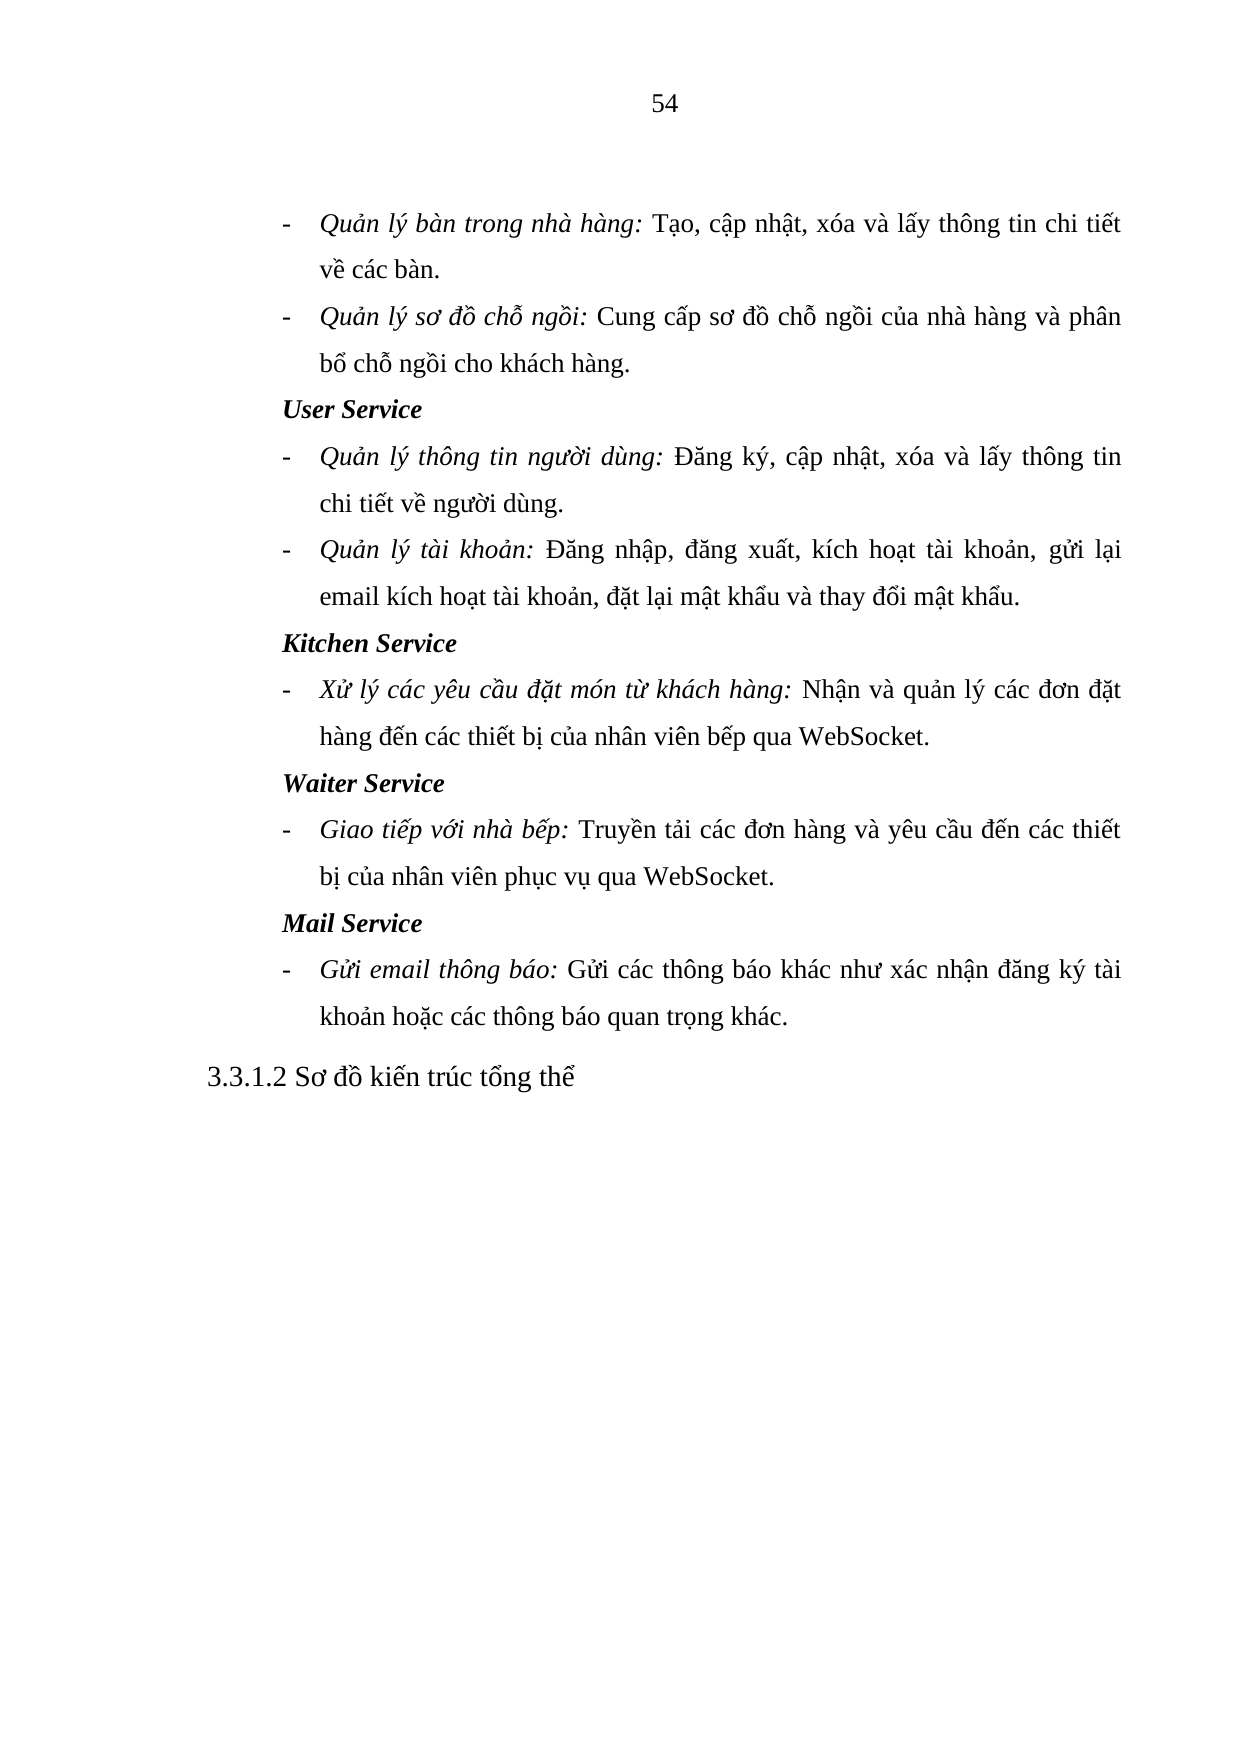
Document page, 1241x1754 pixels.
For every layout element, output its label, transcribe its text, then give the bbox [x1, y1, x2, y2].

subtitle Sơ đồ kiến trúc tổng thể [207, 1059, 1122, 1093]
text Kitchen Service [207, 627, 1122, 658]
list Quản lý thông tin người dùng: Đăng ký, cập nhật, xóa và lấy thông tin chi tiết về người dùng. [282, 440, 1122, 518]
text User Service [207, 393, 1122, 424]
list Quản lý tài khoản: Đăng nhập, đăng xuất, kích hoạt tài khoản, gửi lại email kích hoạt tài khoản, đặt lại mật khẩu và thay đổi mật khẩu. [282, 533, 1122, 611]
list Gửi email thông báo: Gửi các thông báo khác như xác nhận đăng ký tài khoản hoặc các thông báo quan trọng khác. [282, 953, 1122, 1031]
list Giao tiếp với nhà bếp: Truyền tải các đơn hàng và yêu cầu đến các thiết bị của nhân viên phục vụ qua WebSocket. [282, 813, 1122, 891]
text Waiter Service [207, 767, 1122, 798]
list Quản lý bàn trong nhà hàng: Tạo, cập nhật, xóa và lấy thông tin chi tiết về các bàn. [282, 207, 1122, 284]
list Quản lý sơ đồ chỗ ngồi: Cung cấp sơ đồ chỗ ngồi của nhà hàng và phân bổ chỗ ngồi cho khách hàng. [282, 300, 1122, 378]
text Mail Service [207, 907, 1122, 938]
list Xử lý các yêu cầu đặt món từ khách hàng: Nhận và quản lý các đơn đặt hàng đến các thiết bị của nhân viên bếp qua WebSocket. [282, 673, 1122, 751]
